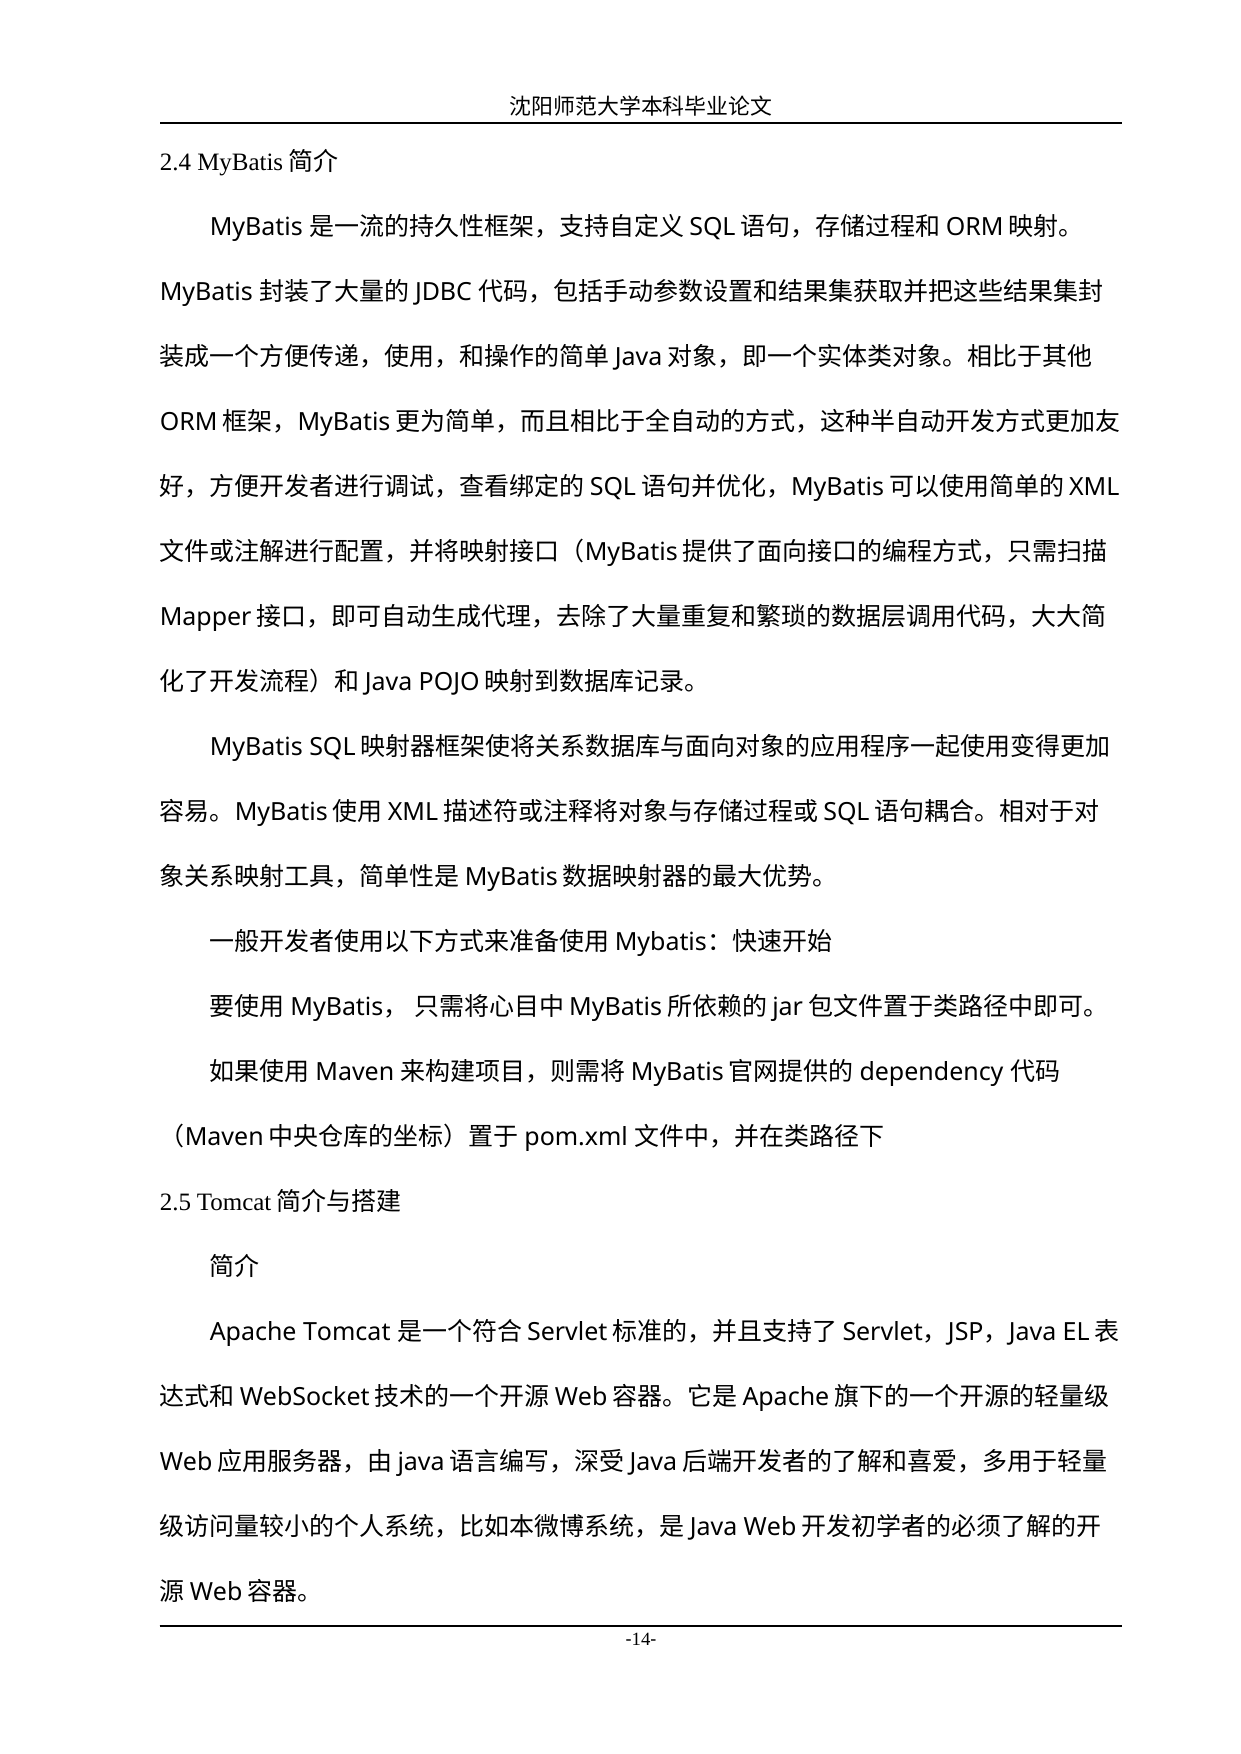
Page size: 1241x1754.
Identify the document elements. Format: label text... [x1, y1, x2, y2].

text Apache Tomcat 是一个符合Servlet标准的，并且支持了Servlet，JSP，Java EL表达式和WebSocket技术的一个开源Web容器。它是Apache旗下的一个开源的轻量级Web应用服务器，由java语言编写，深受Java后端开发者的了解和喜爱，多用于轻量级访问量较小的个人系统，比如本微博系统，是Java Web开发初学者的必须了解的开源Web容器。 [159, 1297, 1122, 1622]
text 简介 [159, 1232, 1122, 1297]
text 如果使用 Maven 来构建项目，则需将MyBatis官网提供的 dependency 代码（Maven中央仓库的坐标）置于 pom.xml 文件中，并在类路径下 [159, 1037, 1122, 1167]
text 要使用 MyBatis， 只需将心目中MyBatis所依赖的jar包文件置于类路径中即可。 [159, 972, 1122, 1037]
subtitle 2.4 MyBatis简介 [159, 127, 1122, 192]
text MyBatis 是一流的持久性框架，支持自定义SQL语句，存储过程和ORM映射。MyBatis 封装了大量的 JDBC 代码，包括手动参数设置和结果集获取并把这些结果集封装成一个方便传递，使用，和操作的简单Java对象，即一个实体类对象。相比于其他ORM框架，MyBatis更为简单，而且相比于全自动的方式，这种半自动开发方式更加友好，方便开发者进行调试，查看绑定的SQL语句并优化，MyBatis可以使用简单的XML文件或注解进行配置，并将映射接口（MyBatis提供了面向接口的编程方式，只需扫描Mapper接口，即可自动生成代理，去除了大量重复和繁琐的数据层调用代码，大大简化了开发流程）和Java POJO映射到数据库记录。 [159, 192, 1122, 712]
text 一般开发者使用以下方式来准备使用Mybatis：快速开始 [159, 907, 1122, 972]
text MyBatis SQL映射器框架使将关系数据库与面向对象的应用程序一起使用变得更加容易。MyBatis使用XML描述符或注释将对象与存储过程或SQL语句耦合。相对于对象关系映射工具，简单性是MyBatis数据映射器的最大优势。 [159, 712, 1122, 907]
subtitle 2.5 Tomcat简介与搭建 [159, 1167, 1122, 1232]
